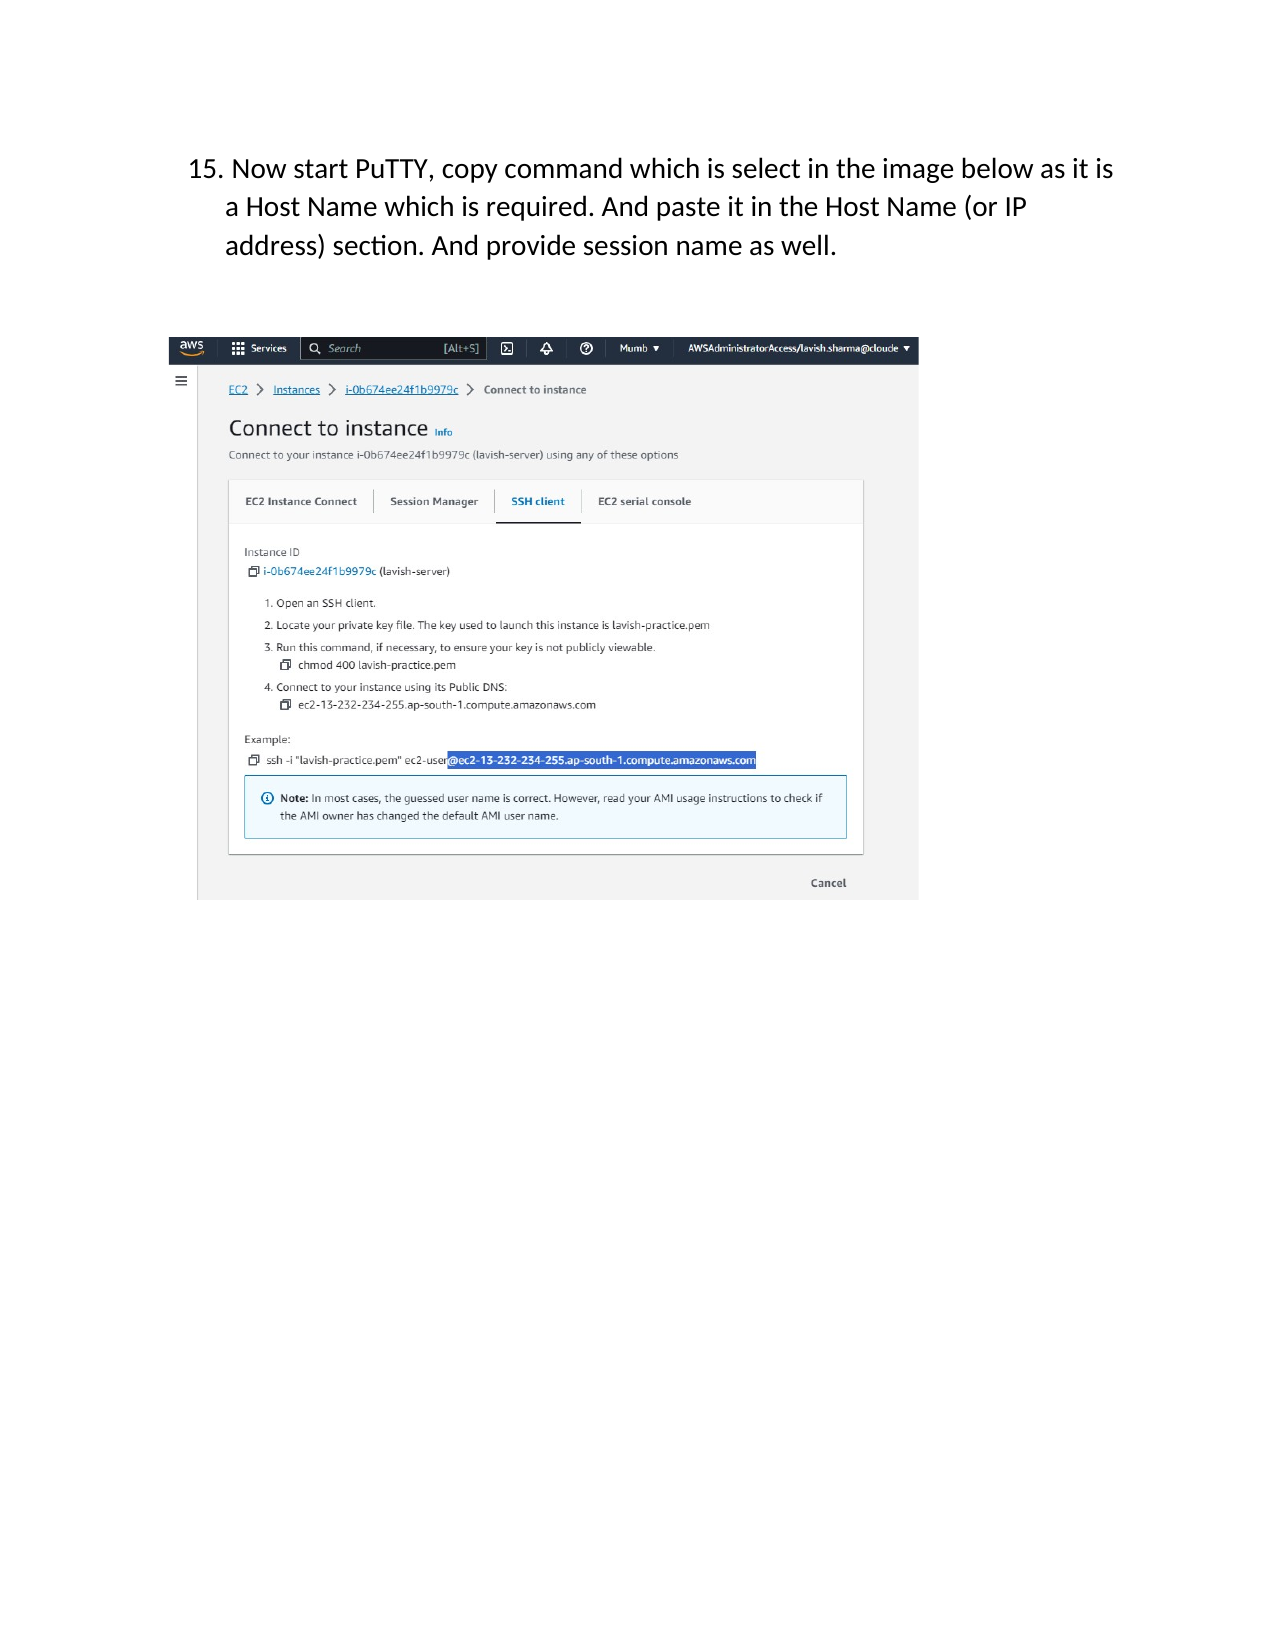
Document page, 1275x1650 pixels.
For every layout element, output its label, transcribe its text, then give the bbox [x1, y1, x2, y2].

list Now start PuTTY, copy command which is select in the image below as it is a Host Name which is required. And paste it in the Host Name (or IP address) section. And provide session name as well. [187, 150, 1125, 262]
